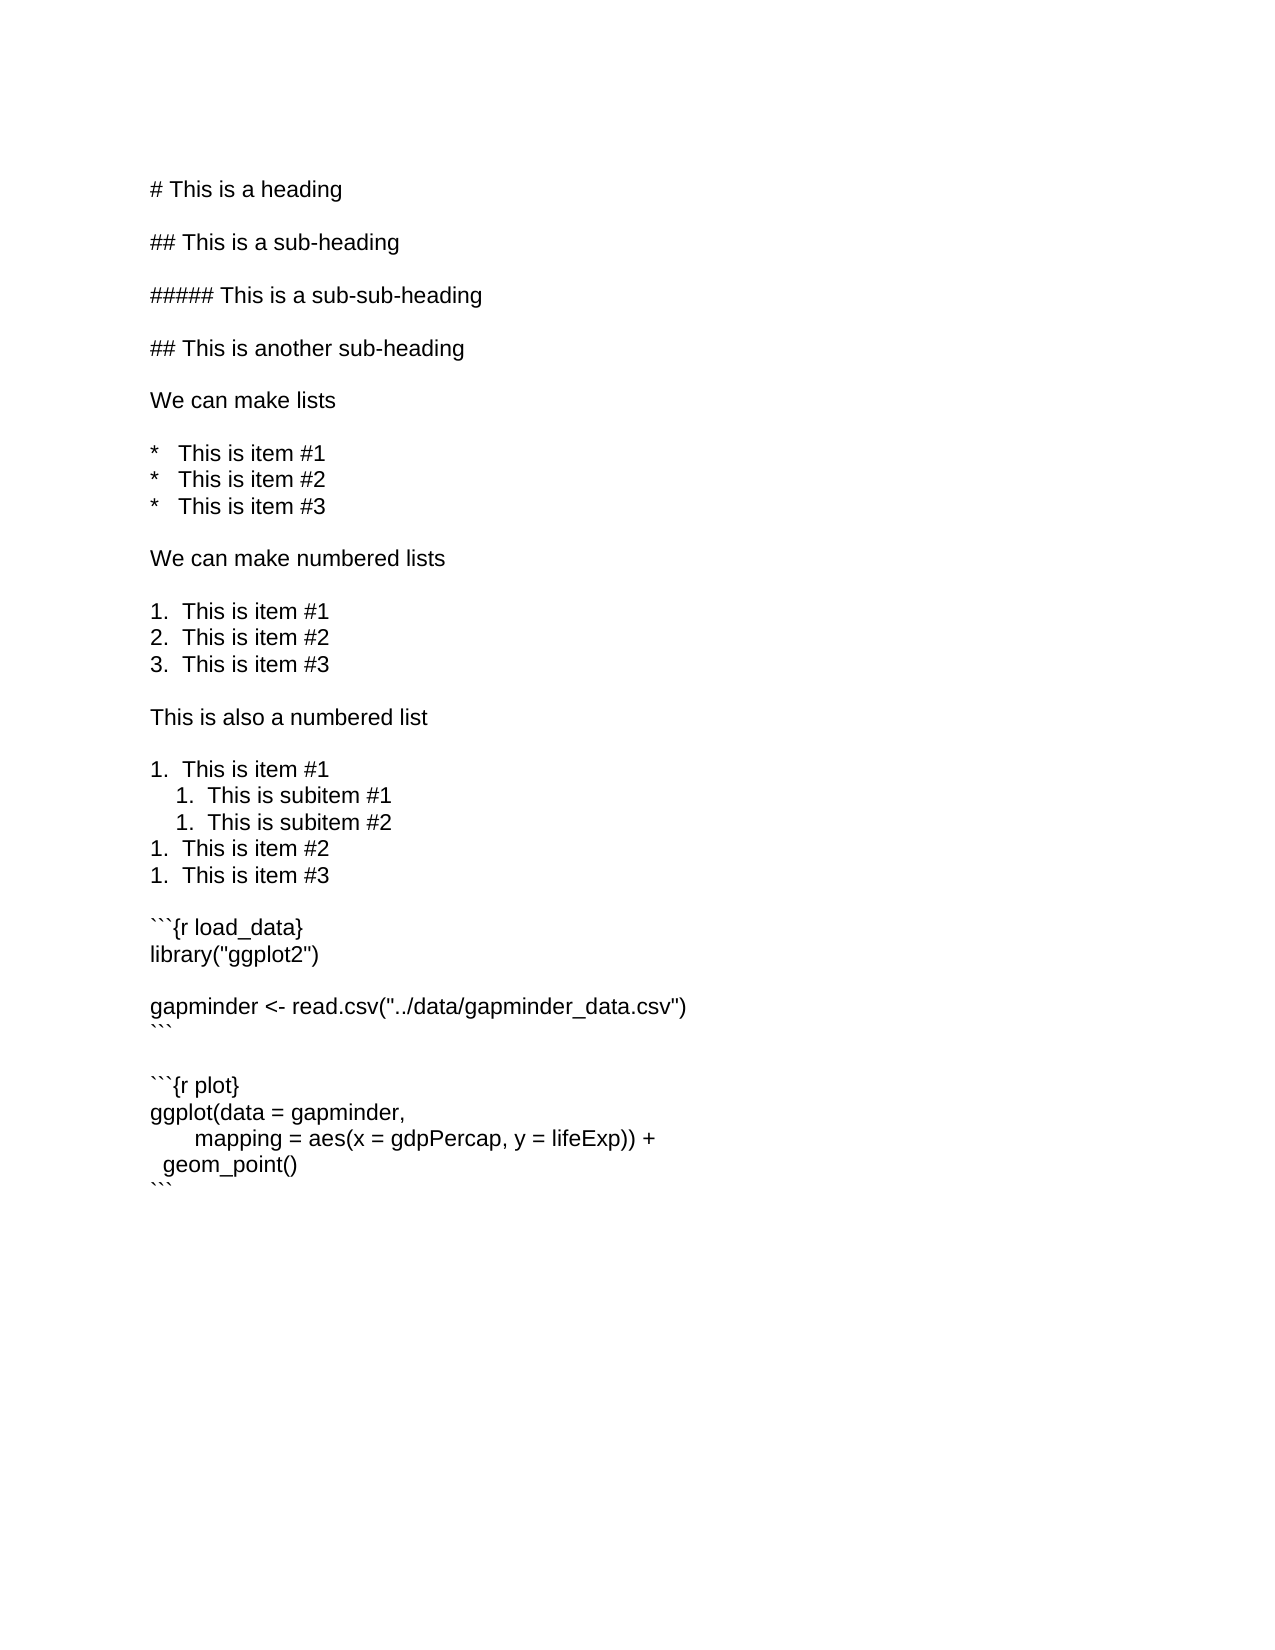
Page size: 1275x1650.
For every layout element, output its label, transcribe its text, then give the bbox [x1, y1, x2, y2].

text We can make lists [150, 387, 1125, 413]
text # This is a heading [150, 176, 1125, 203]
text ##### This is a sub-sub-heading [150, 282, 1125, 308]
text * This is item #3 [150, 493, 1125, 519]
text 3. This is item #3 [150, 651, 1125, 677]
text 1. This is item #1 [150, 598, 1125, 624]
text geom_point() [150, 1151, 1125, 1178]
text 1. This is subitem #1 [150, 782, 1125, 809]
text 1. This is item #2 [150, 835, 1125, 862]
text ```{r plot} [150, 1072, 1125, 1099]
text ggplot(data = gapminder, [150, 1099, 1125, 1125]
text library("ggplot2") [150, 941, 1125, 967]
text ``` [150, 1020, 1125, 1046]
text ```{r load_data} [150, 914, 1125, 941]
text 1. This is subitem #2 [150, 809, 1125, 835]
text * This is item #1 [150, 440, 1125, 466]
text ## This is another sub-heading [150, 334, 1125, 361]
text 1. This is item #1 [150, 756, 1125, 782]
text 2. This is item #2 [150, 624, 1125, 651]
text * This is item #2 [150, 466, 1125, 493]
text ## This is a sub-heading [150, 229, 1125, 255]
text mapping = aes(x = gdpPercap, y = lifeExp)) + [150, 1125, 1125, 1151]
text gapminder <- read.csv("../data/gapminder_data.csv") [150, 993, 1125, 1020]
text This is also a numbered list [150, 703, 1125, 730]
text 1. This is item #3 [150, 862, 1125, 888]
text ``` [150, 1178, 1125, 1204]
text We can make numbered lists [150, 545, 1125, 572]
